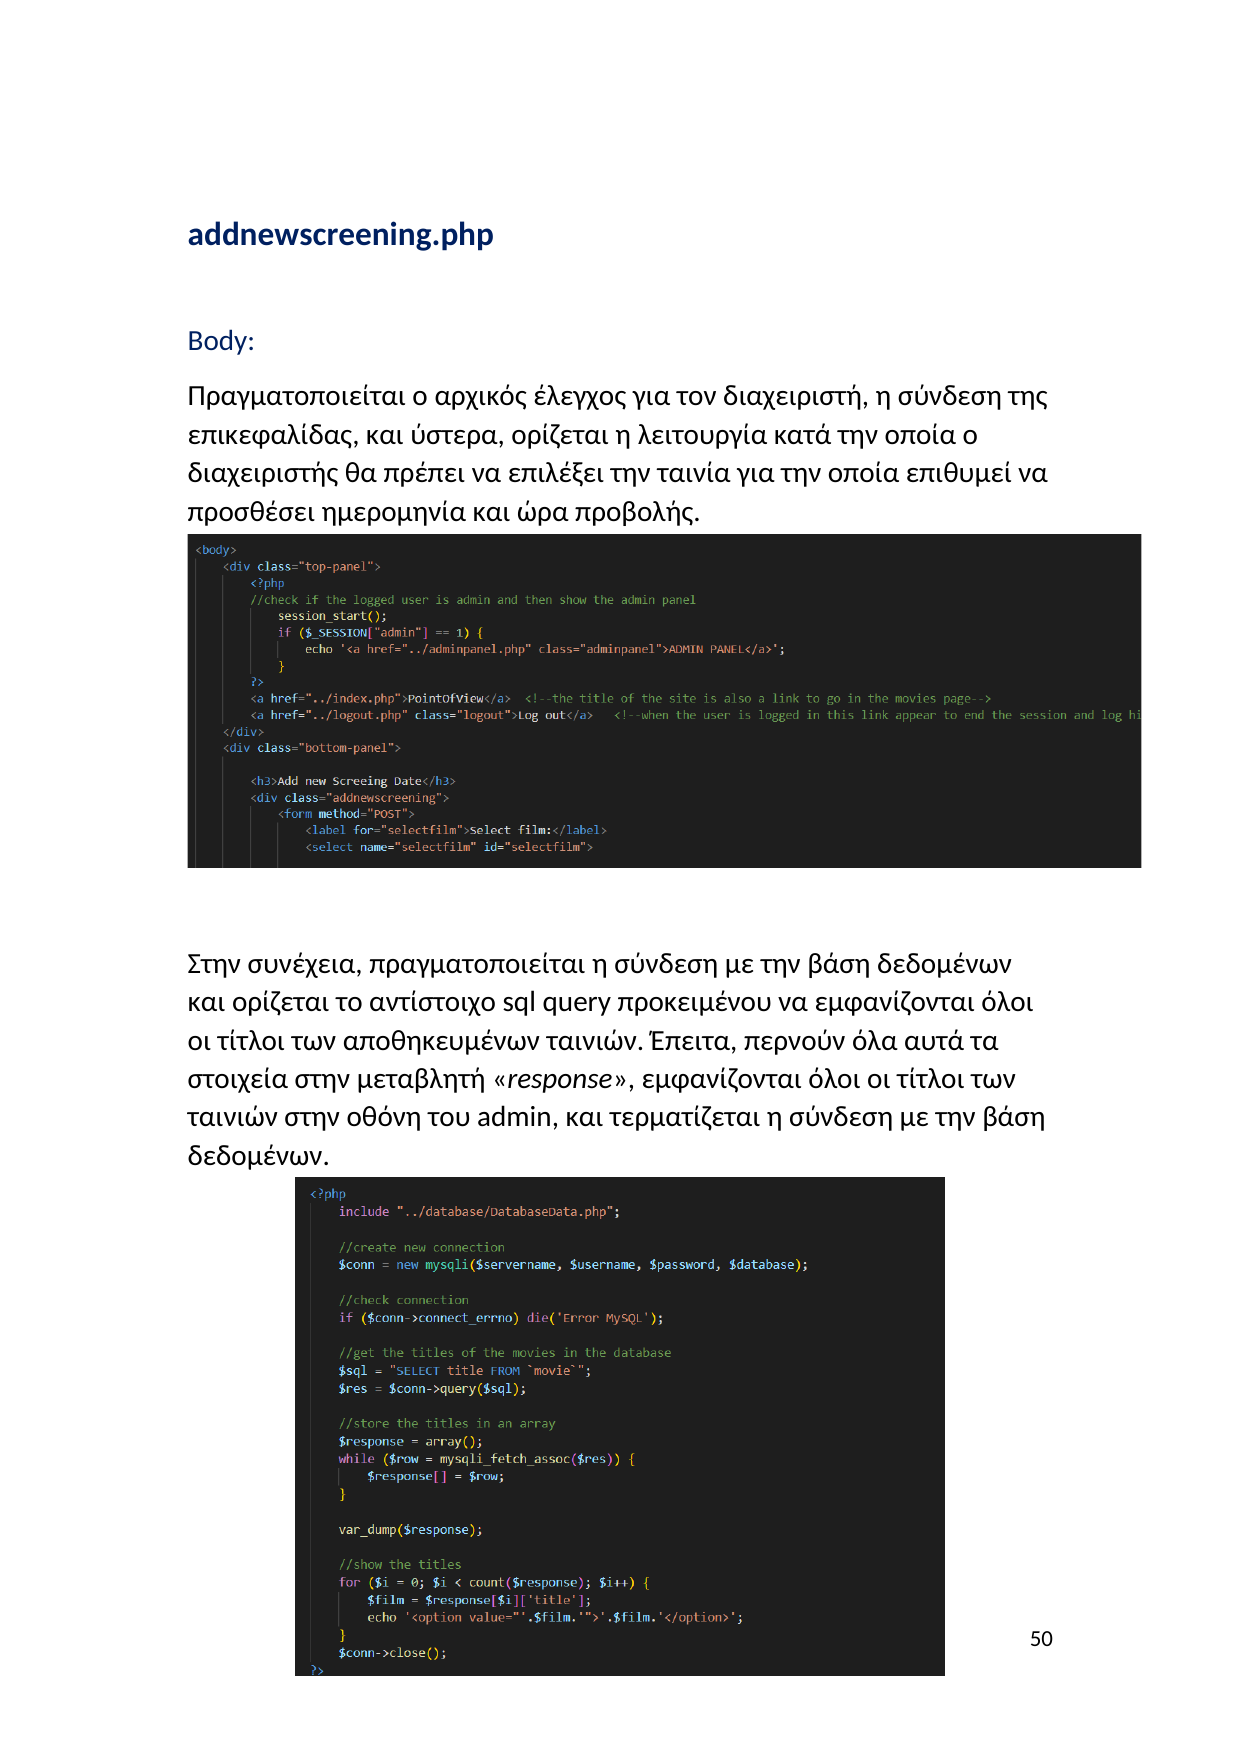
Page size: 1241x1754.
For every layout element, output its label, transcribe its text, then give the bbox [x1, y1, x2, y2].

text Στην συνέχεια, πραγματοποιείται η σύνδεση με την βάση δεδομένων και ορίζεται το αντίστοιχο sql query προκειμένου να εμφανίζονται όλοι οι τίτλοι των αποθηκευμένων ταινιών. Έπειτα, περνούν όλα αυτά τα στοιχεία στην μεταβλητή «response», εμφανίζονται όλοι οι τίτλοι των ταινιών στην οθόνη του admin, και τερματίζεται η σύνδεση με την βάση δεδομένων. [187, 945, 1053, 1172]
picture [187, 534, 1142, 868]
picture [295, 1177, 945, 1676]
text Body: [187, 322, 1053, 358]
subtitle addnewscreening.php [187, 213, 1053, 254]
text Πραγματοποιείται ο αρχικός έλεγχος για τον διαχειριστή, η σύνδεση της επικεφαλίδας, και ύστερα, ορίζεται η λειτουργία κατά την οποία ο διαχειριστής θα πρέπει να επιλέξει την ταινία για την οποία επιθυμεί να προσθέσει ημερομηνία και ώρα προβολής. [187, 377, 1053, 528]
